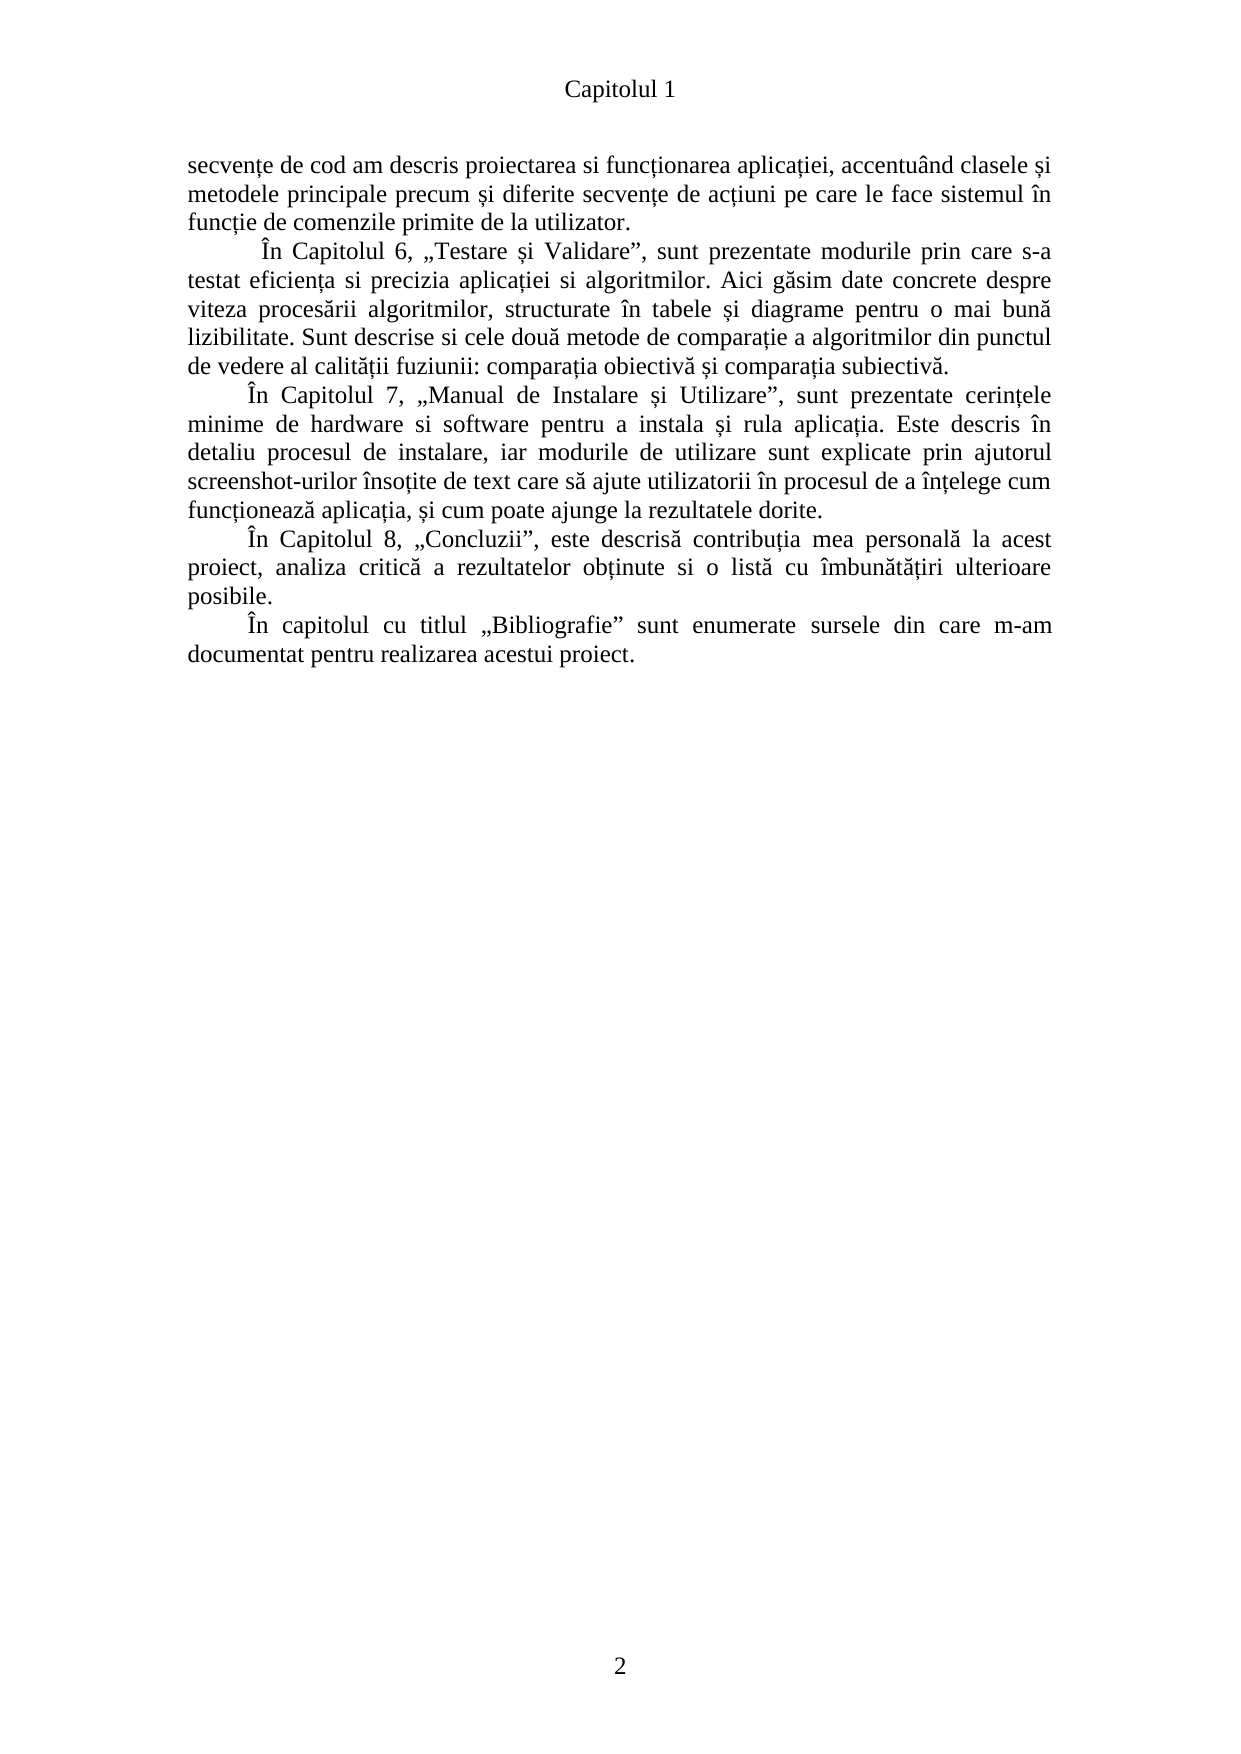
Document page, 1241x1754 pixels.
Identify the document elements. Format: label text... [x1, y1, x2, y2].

text În capitolul cu titlul „Bibliografie” sunt enumerate sursele din care m-am documentat pentru realizarea acestui proiect. [187, 610, 1053, 667]
text În Capitolul 6, „Testare și Validare”, sunt prezentate modurile prin care s-a testat eficiența si precizia aplicației si algoritmilor. Aici găsim date concrete despre viteza procesării algoritmilor, structurate în tabele și diagrame pentru o mai bună lizibilitate. Sunt descrise si cele două metode de comparație a algoritmilor din punctul de vedere al calității fuziunii: comparația obiectivă și comparația subiectivă. [187, 236, 1053, 380]
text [187, 150, 1053, 236]
text În Capitolul 7, „Manual de Instalare și Utilizare”, sunt prezentate cerințele minime de hardware si software pentru a instala și rula aplicația. Este descris în detaliu procesul de instalare, iar modurile de utilizare sunt explicate prin ajutorul screenshot-urilor însoțite de text care să ajute utilizatorii în procesul de a înțelege cum funcționează aplicația, și cum poate ajunge la rezultatele dorite. [187, 380, 1053, 524]
text În Capitolul 8, „Concluzii”, este descrisă contribuția mea personală la acest proiect, analiza critică a rezultatelor obținute si o listă cu îmbunătățiri ulterioare posibile. [187, 524, 1053, 610]
